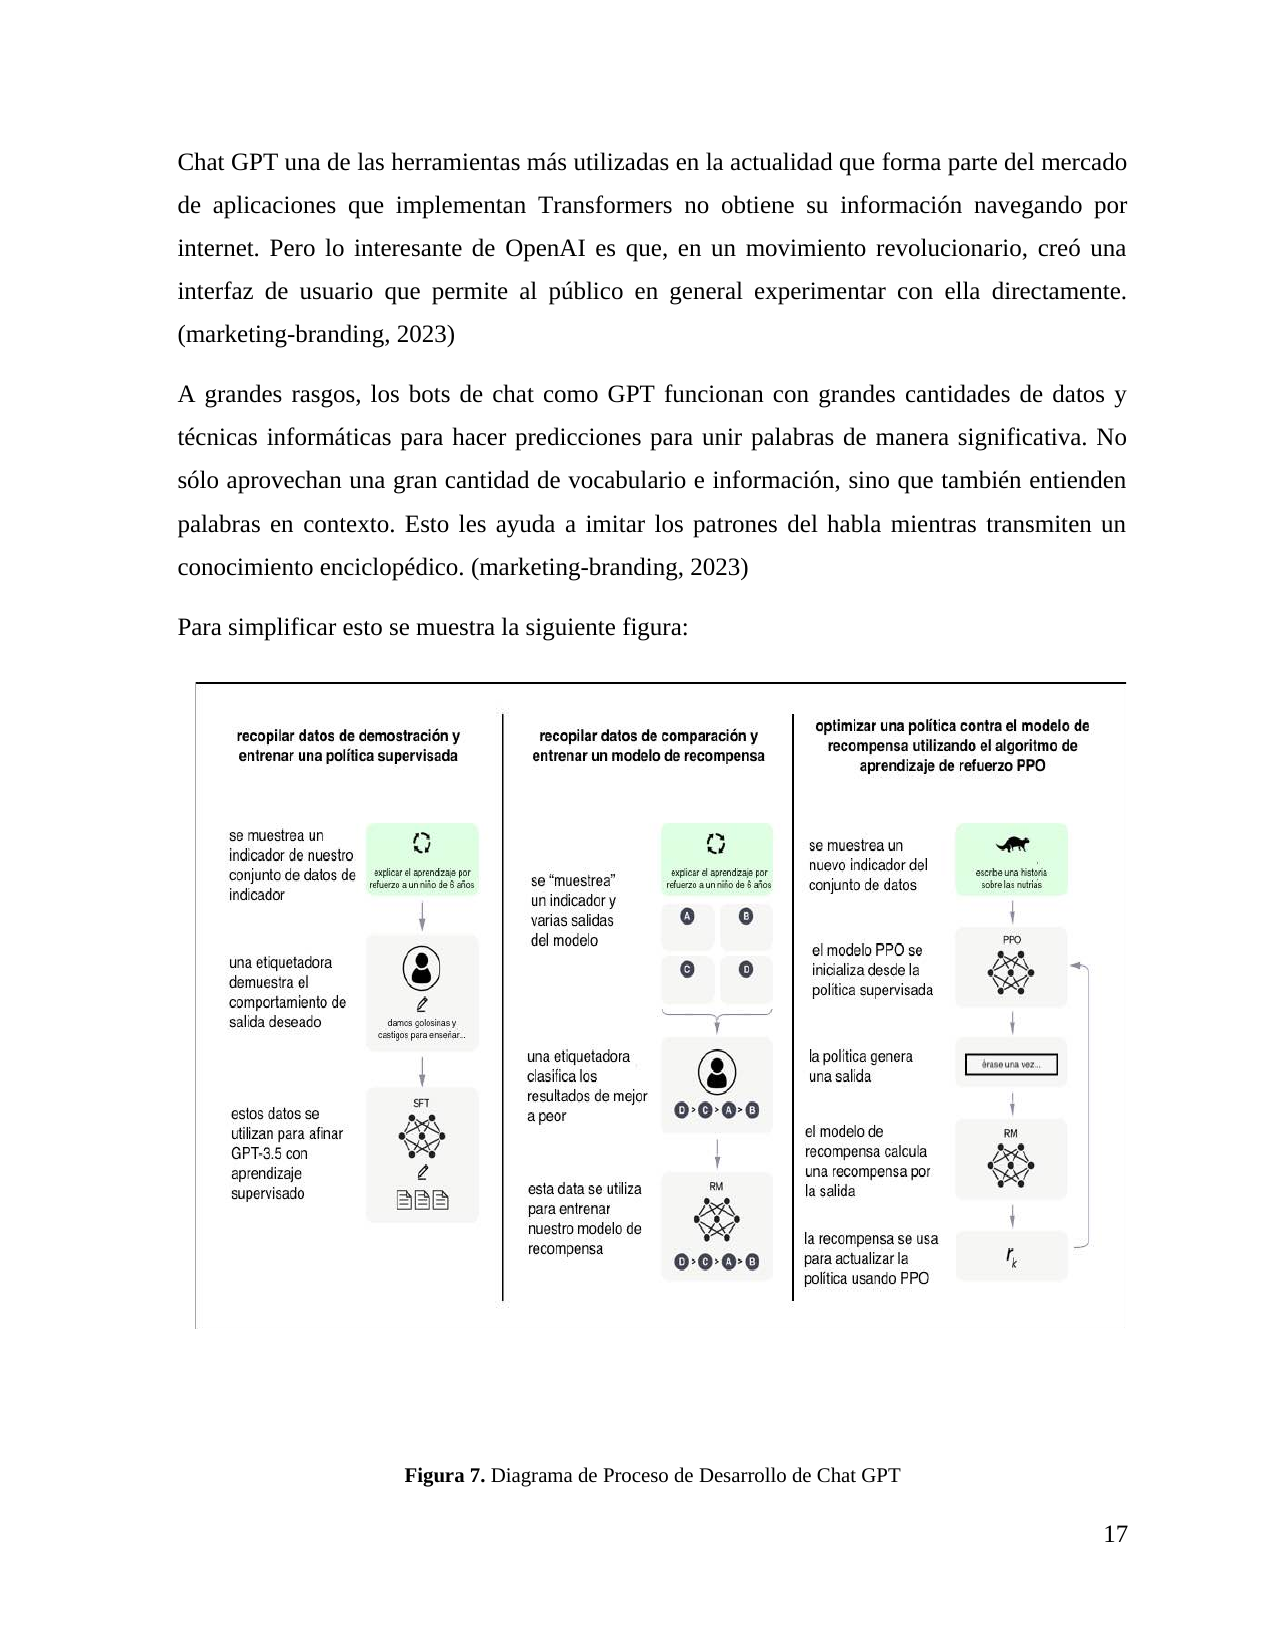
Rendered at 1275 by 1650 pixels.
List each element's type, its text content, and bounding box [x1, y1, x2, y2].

text Chat GPT una de las herramientas más utilizadas en la actualidad que forma parte del mercado de aplicaciones que implementan Transformers no obtiene su información navegando por internet. Pero lo interesante de OpenAI es que, en un movimiento revolucionario, creó una interfaz de usuario que permite al público en general experimentar con ella directamente. [177, 147, 1128, 348]
text A grandes rasgos, los bots de chat como GPT funcionan con grandes cantidades de datos y técnicas informáticas para hacer predicciones para unir palabras de manera significativa. No sólo aprovechan una gran cantidad de vocabulario e información, sino que también entienden palabras en contexto. Esto les ayuda a imitar los patrones del habla mientras transmiten un conocimiento enciclopédico. [177, 379, 1128, 581]
picture [195, 682, 1126, 1329]
text Figura 7. Diagrama de Proceso de Desarrollo de Chat GPT [177, 1463, 1128, 1487]
text Para simplificar esto se muestra la siguiente figura: [177, 612, 1128, 640]
